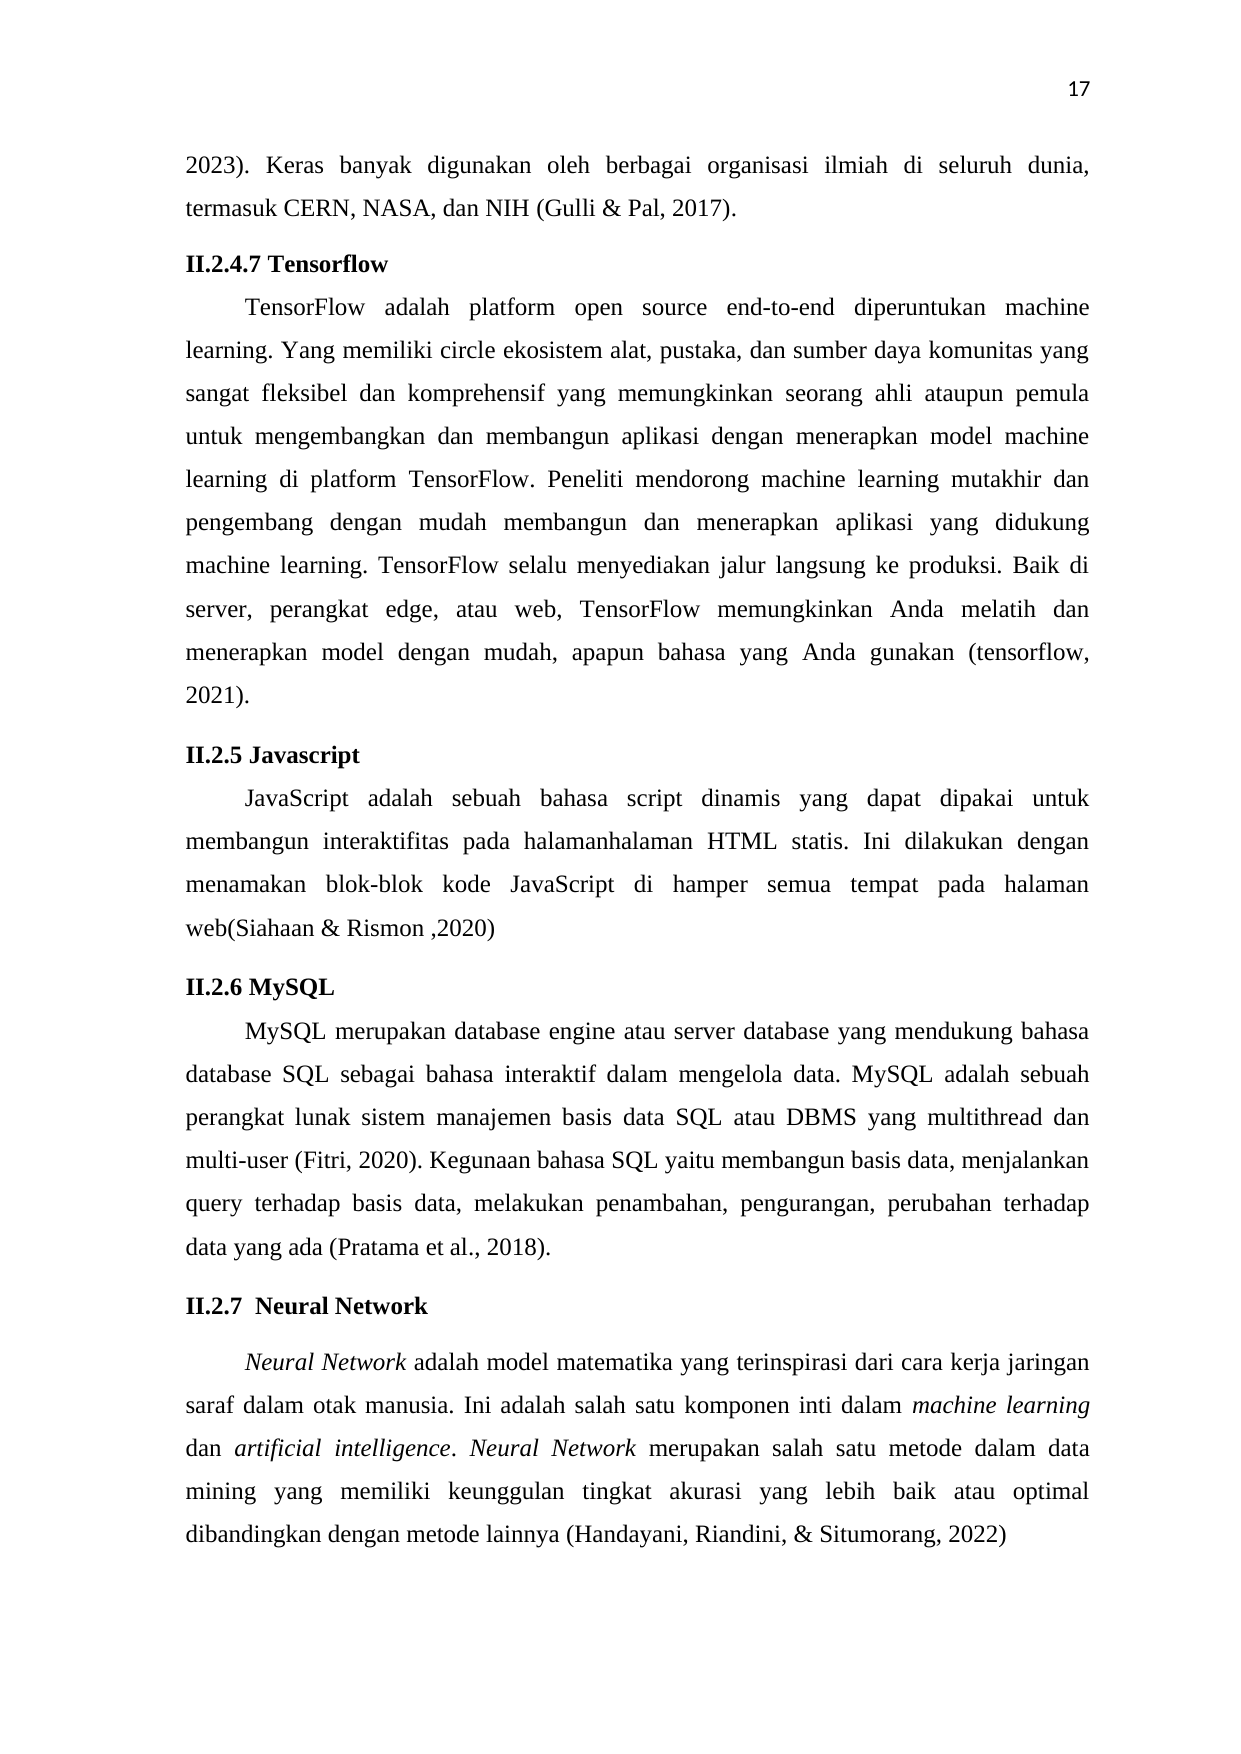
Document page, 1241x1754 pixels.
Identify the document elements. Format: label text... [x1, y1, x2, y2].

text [185, 150, 1090, 222]
subtitle Tensorflow [185, 249, 1090, 277]
text MySQL merupakan database engine atau server database yang mendukung bahasa database SQL sebagai bahasa interaktif dalam mengelola data. MySQL adalah sebuah perangkat lunak sistem manajemen basis data SQL atau DBMS yang multithread dan multi-user (Fitri, 2020). Kegunaan bahasa SQL yaitu membangun basis data, menjalankan query terhadap basis data, melakukan penambahan, pengurangan, perubahan terhadap data yang ada (Pratama et al., 2018). [185, 1016, 1090, 1260]
subtitle MySQL [185, 972, 1090, 1001]
subtitle Neural Network [185, 1291, 1090, 1320]
text TensorFlow adalah platform open source end-to-end diperuntukan machine learning. Yang memiliki circle ekosistem alat, pustaka, dan sumber daya komunitas yang sangat fleksibel dan komprehensif yang memungkinkan seorang ahli ataupun pemula untuk mengembangkan dan membangun aplikasi dengan menerapkan model machine learning di platform TensorFlow. Peneliti mendorong machine learning mutakhir dan pengembang dengan mudah membangun dan menerapkan aplikasi yang didukung machine learning. TensorFlow selalu menyediakan jalur langsung ke produksi. Baik di server, perangkat edge, atau web, TensorFlow memungkinkan Anda melatih dan menerapkan model dengan mudah, apapun bahasa yang Anda gunakan (tensorflow, 2021). [185, 292, 1090, 709]
subtitle Javascript [185, 740, 1090, 768]
text Neural Network adalah model matematika yang terinspirasi dari cara kerja jaringan saraf dalam otak manusia. Ini adalah salah satu komponen inti dalam machine learning dan artificial intelligence. Neural Network merupakan salah satu metode dalam data mining yang memiliki keunggulan tingkat akurasi yang lebih baik atau optimal dibandingkan dengan metode lainnya [185, 1347, 1090, 1548]
text JavaScript adalah sebuah bahasa script dinamis yang dapat dipakai untuk membangun interaktifitas pada halamanhalaman HTML statis. Ini dilakukan dengan menamakan blok-blok kode JavaScript di hamper semua tempat pada halaman web(Siahaan & Rismon ,2020) [185, 783, 1090, 941]
